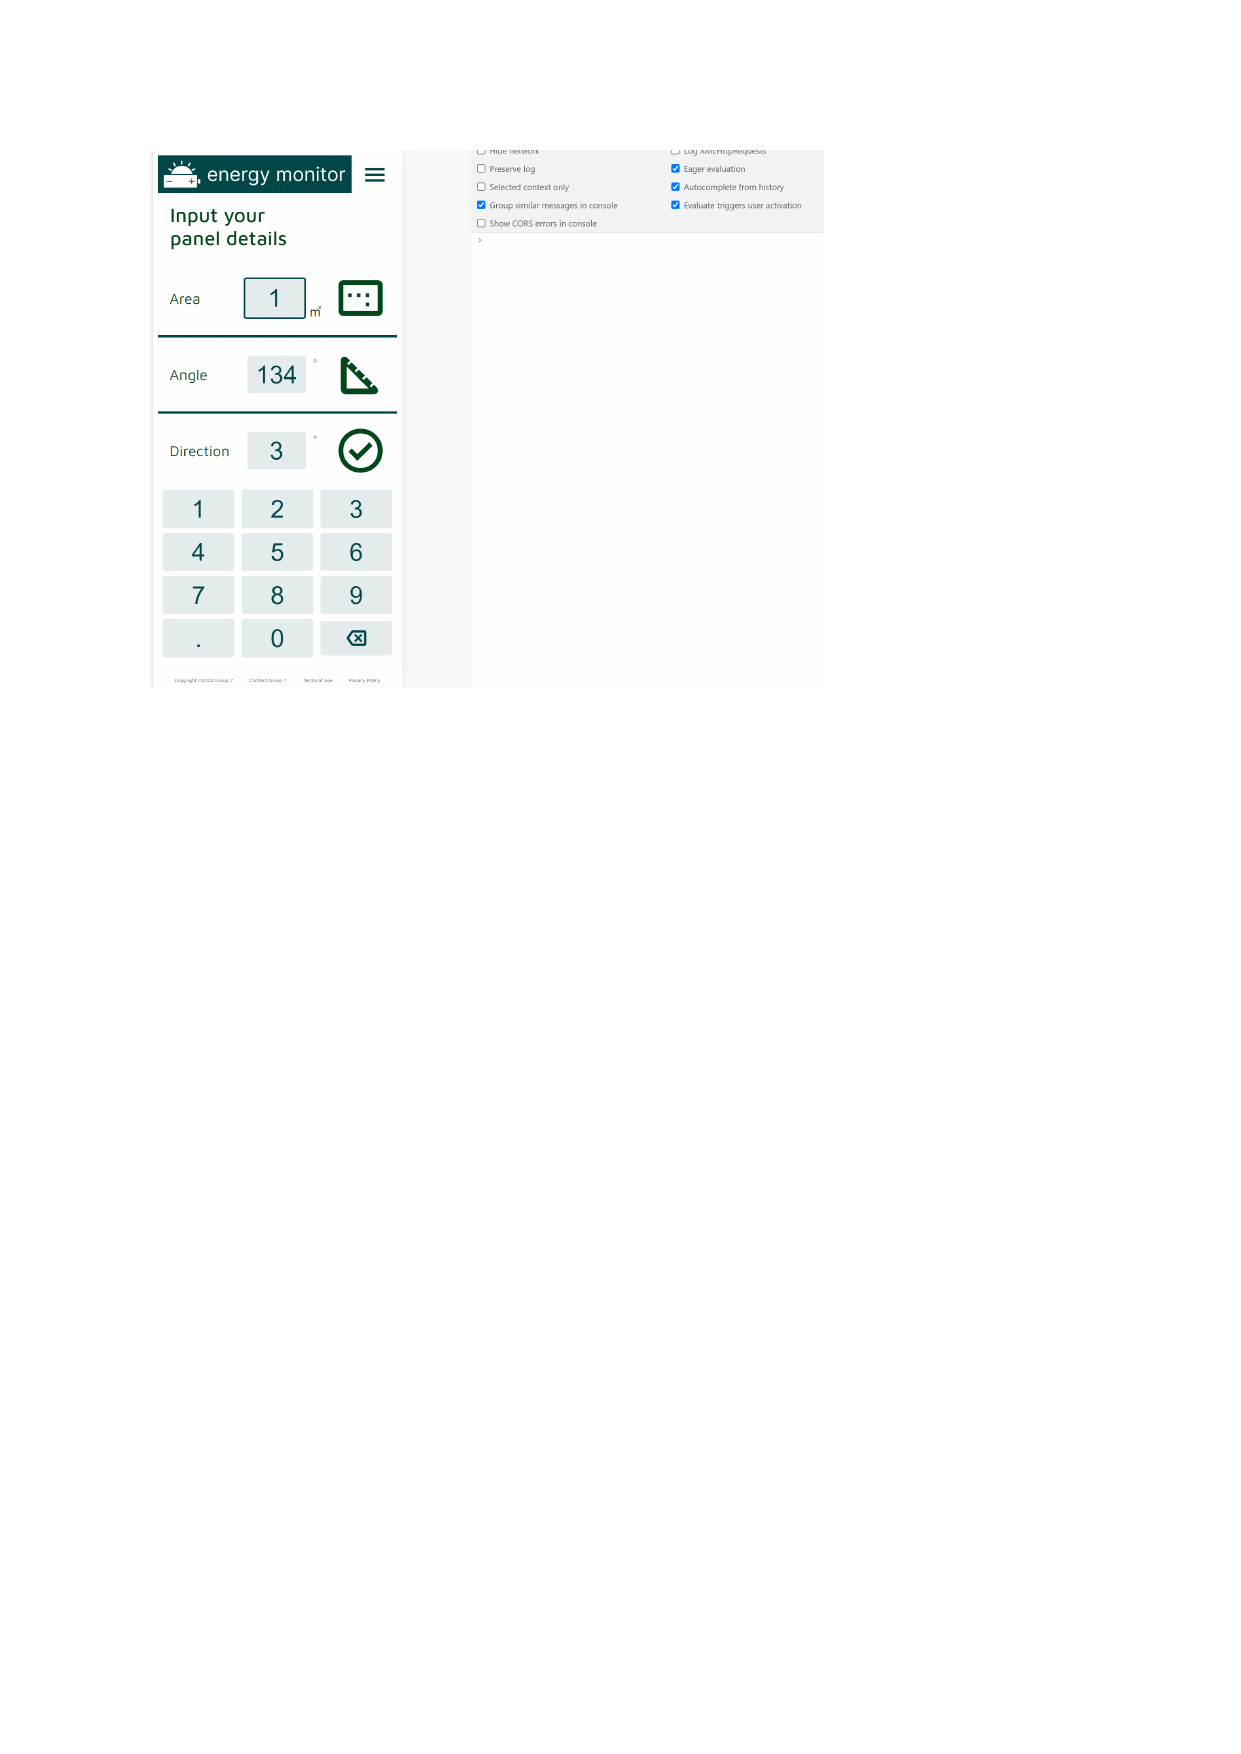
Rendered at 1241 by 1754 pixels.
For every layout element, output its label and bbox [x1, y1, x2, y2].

picture [150, 150, 824, 688]
